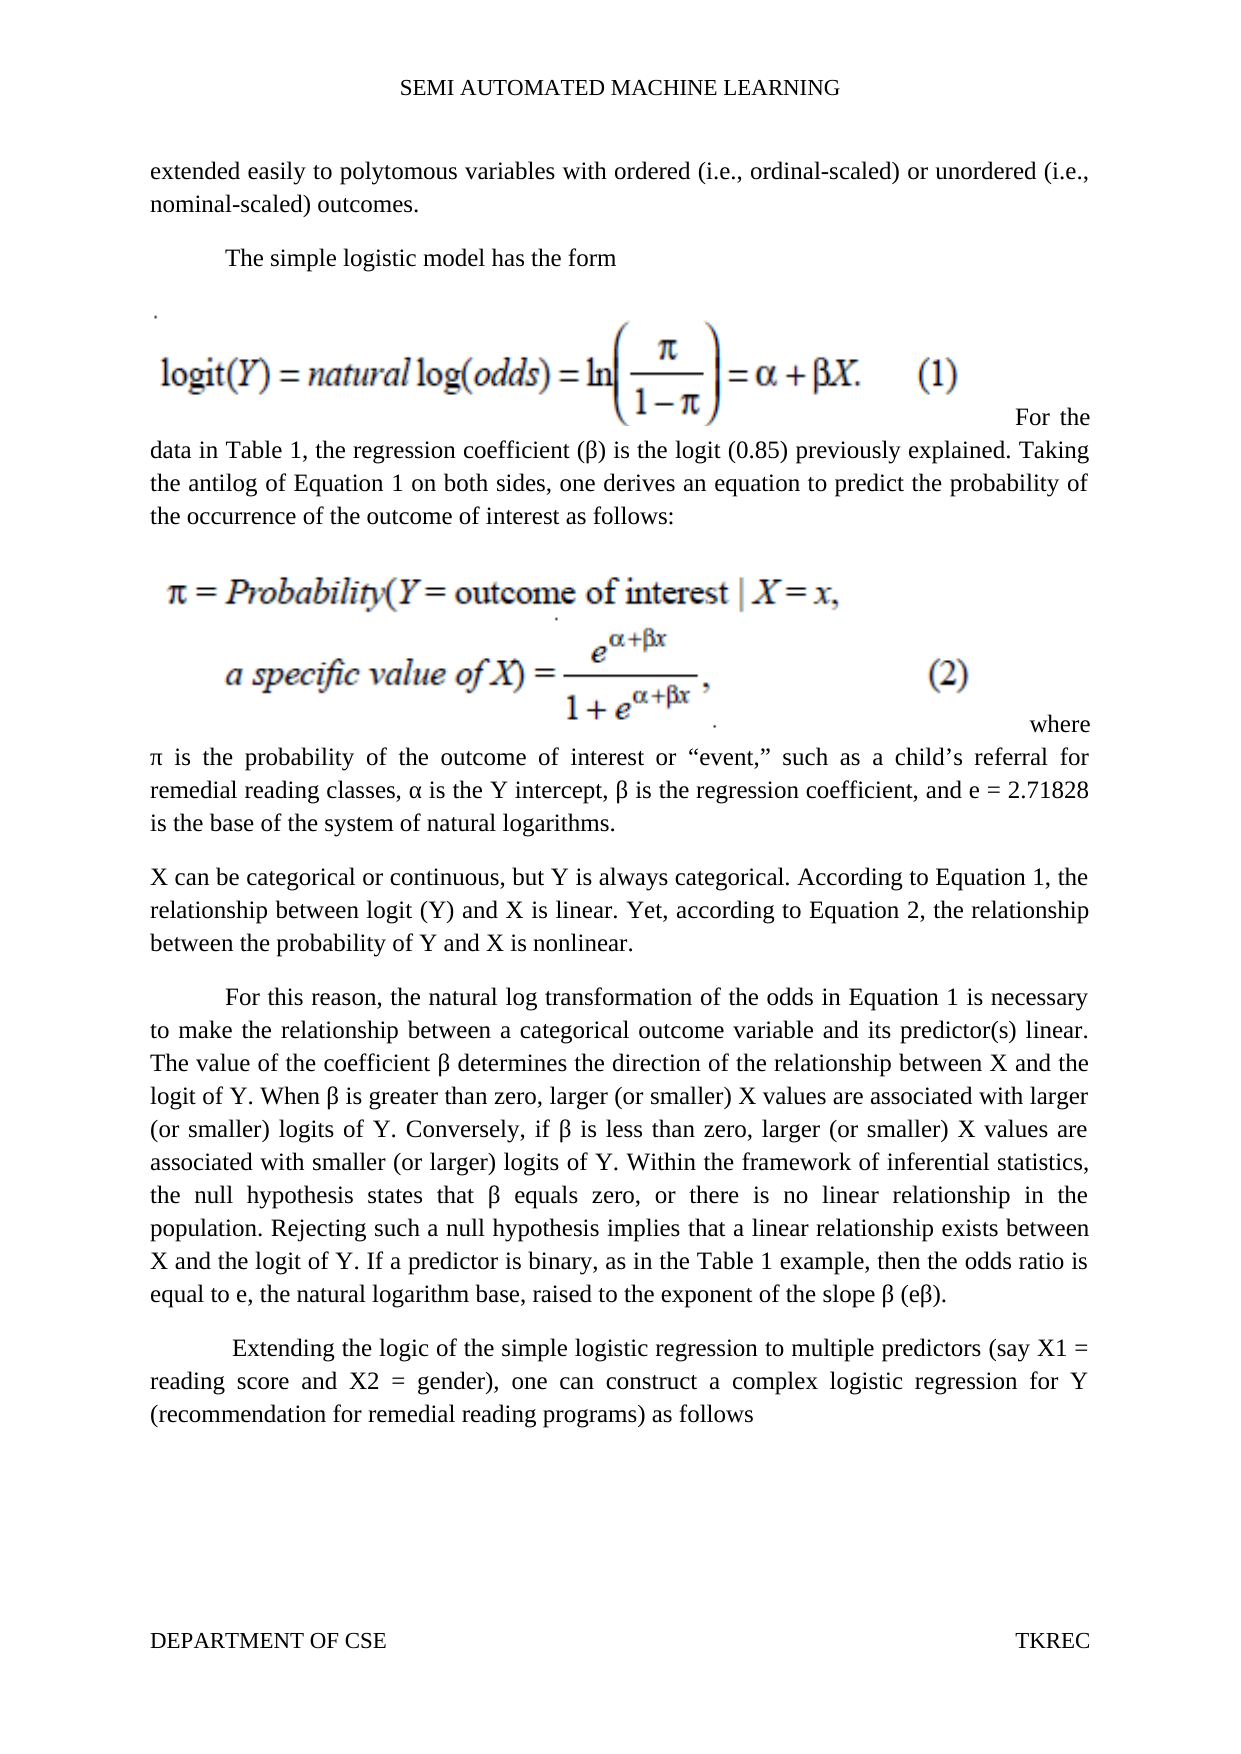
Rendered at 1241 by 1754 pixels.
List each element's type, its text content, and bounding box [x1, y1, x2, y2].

text X can be categorical or continuous, but Y is always categorical. According to Equation 1, the relationship between logit (Y) and X is linear. Yet, according to Equation 2, the relationship between the probability of Y and X is nonlinear. [150, 862, 1090, 957]
text For this reason, the natural log transformation of the odds in Equation 1 is necessary to make the relationship between a categorical outcome variable and its predictor(s) linear. The value of the coefficient β determines the direction of the relationship between X and the logit of Y. When β is greater than zero, larger (or smaller) X values are associated with larger (or smaller) logits of Y. Conversely, if β is less than zero, larger (or smaller) X values are associated with smaller (or larger) logits of Y. Within the framework of inferential statistics, the null hypothesis states that β equals zero, or there is no linear relationship in the population. Rejecting such a null hypothesis implies that a linear relationship exists between X and the logit of Y. If a predictor is binary, as in the Table 1 example, then the odds ratio is equal to e, the natural logarithm base, raised to the exponent of the slope β (eβ). [150, 982, 1090, 1308]
picture [150, 555, 1009, 733]
text Extending the logic of the simple logistic regression to multiple predictors (say X1 = reading score and X2 = gender), one can construct a complex logistic regression for Y (recommendation for remedial reading programs) as follows [150, 1333, 1090, 1428]
text The simple logistic model has the form [150, 243, 1090, 272]
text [150, 156, 1090, 218]
picture [150, 296, 1006, 426]
